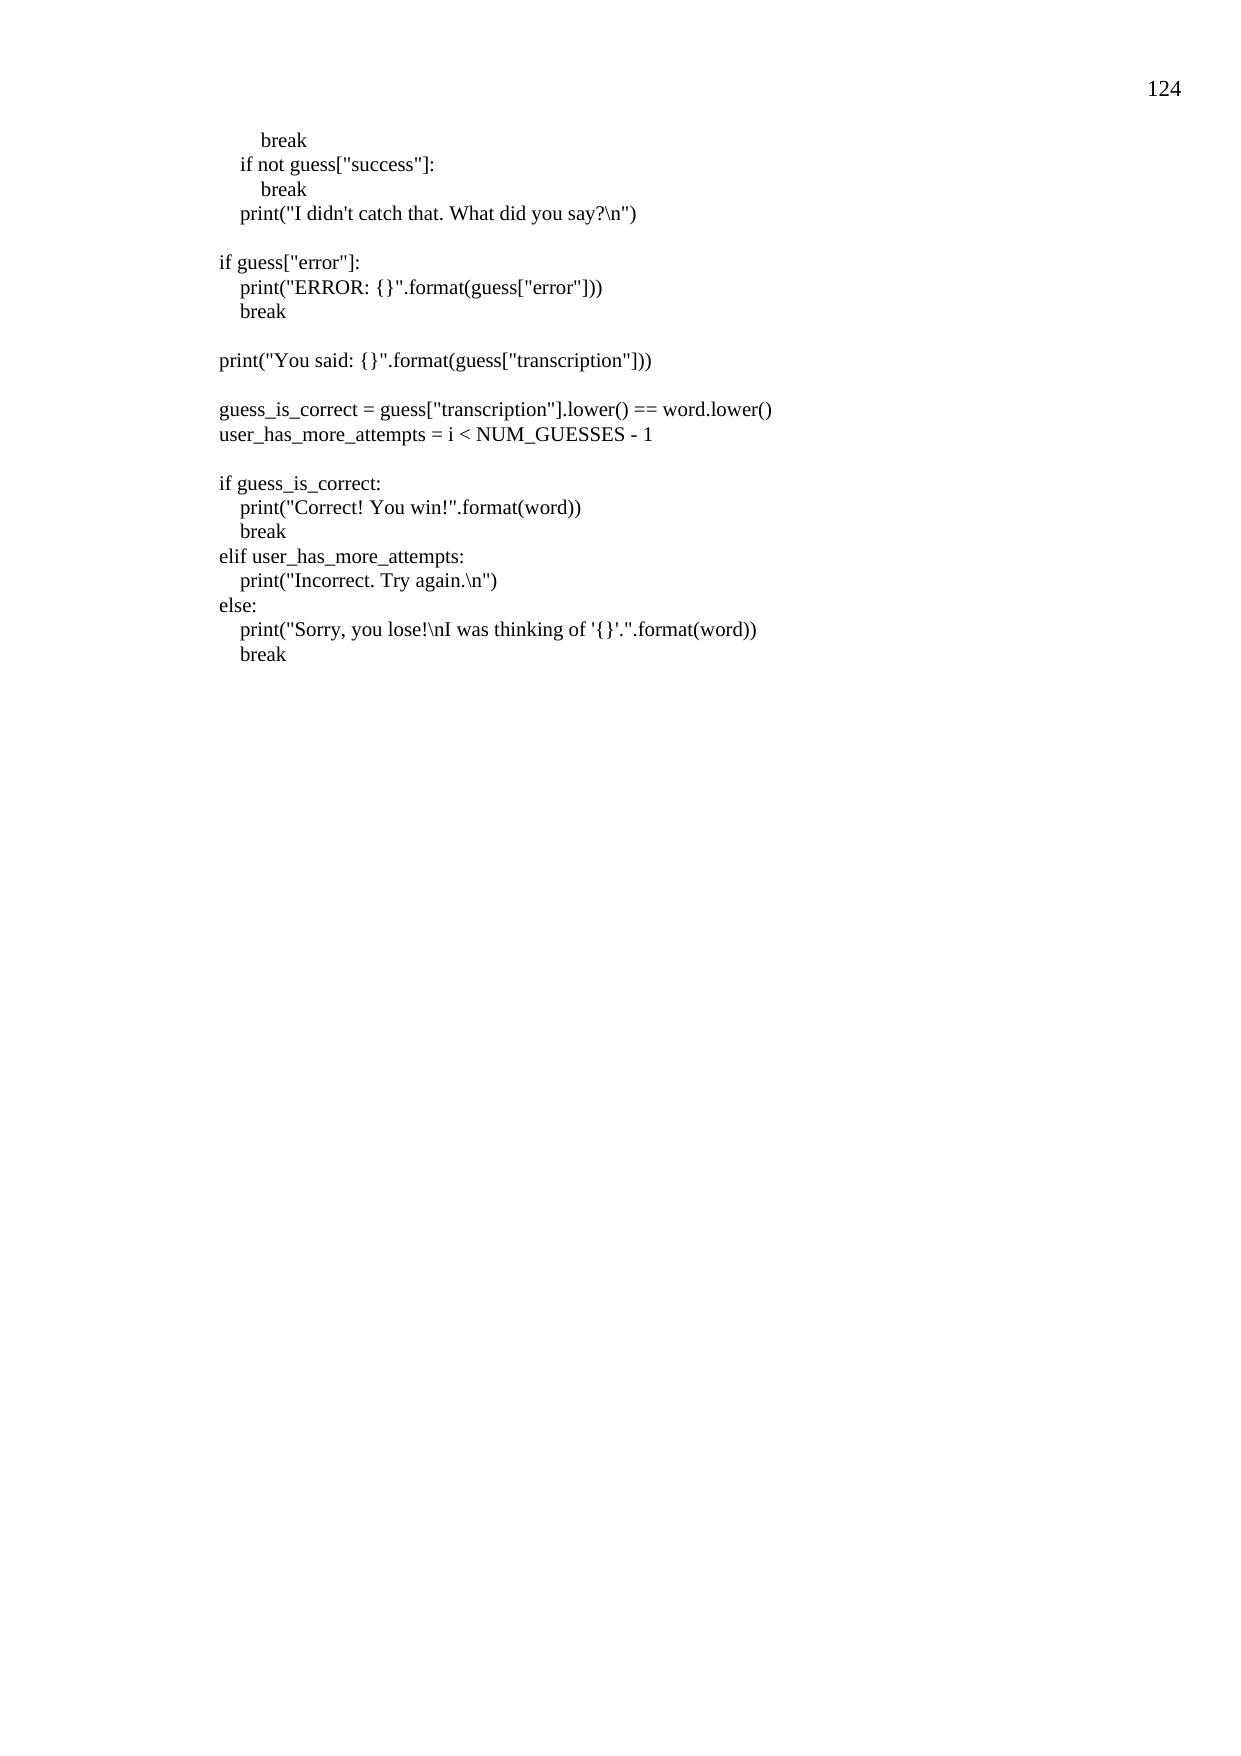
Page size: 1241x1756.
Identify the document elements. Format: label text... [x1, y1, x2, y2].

text if guess_is_correct: [177, 470, 1181, 494]
text print("Incorrect. Try again.\n") [177, 568, 1181, 592]
text if not guess["success"]: [177, 152, 1181, 176]
text else: [177, 593, 1181, 617]
text user_has_more_attempts = i < NUM_GUESSES - 1 [177, 421, 1181, 446]
text print("You said: {}".format(guess["transcription"])) [177, 348, 1181, 372]
text break [177, 642, 1181, 666]
text elif user_has_more_attempts: [177, 544, 1181, 568]
text break [177, 128, 1181, 152]
text print("I didn't catch that. What did you say?\n") [177, 201, 1181, 225]
text break [177, 299, 1181, 323]
text break [177, 519, 1181, 543]
text print("Sorry, you lose!\nI was thinking of '{}'.".format(word)) [177, 617, 1181, 641]
text guess_is_correct = guess["transcription"].lower() == word.lower() [177, 397, 1181, 421]
text break [177, 177, 1181, 201]
text print("Correct! You win!".format(word)) [177, 495, 1181, 519]
text print("ERROR: {}".format(guess["error"])) [177, 274, 1181, 299]
text if guess["error"]: [177, 250, 1181, 274]
